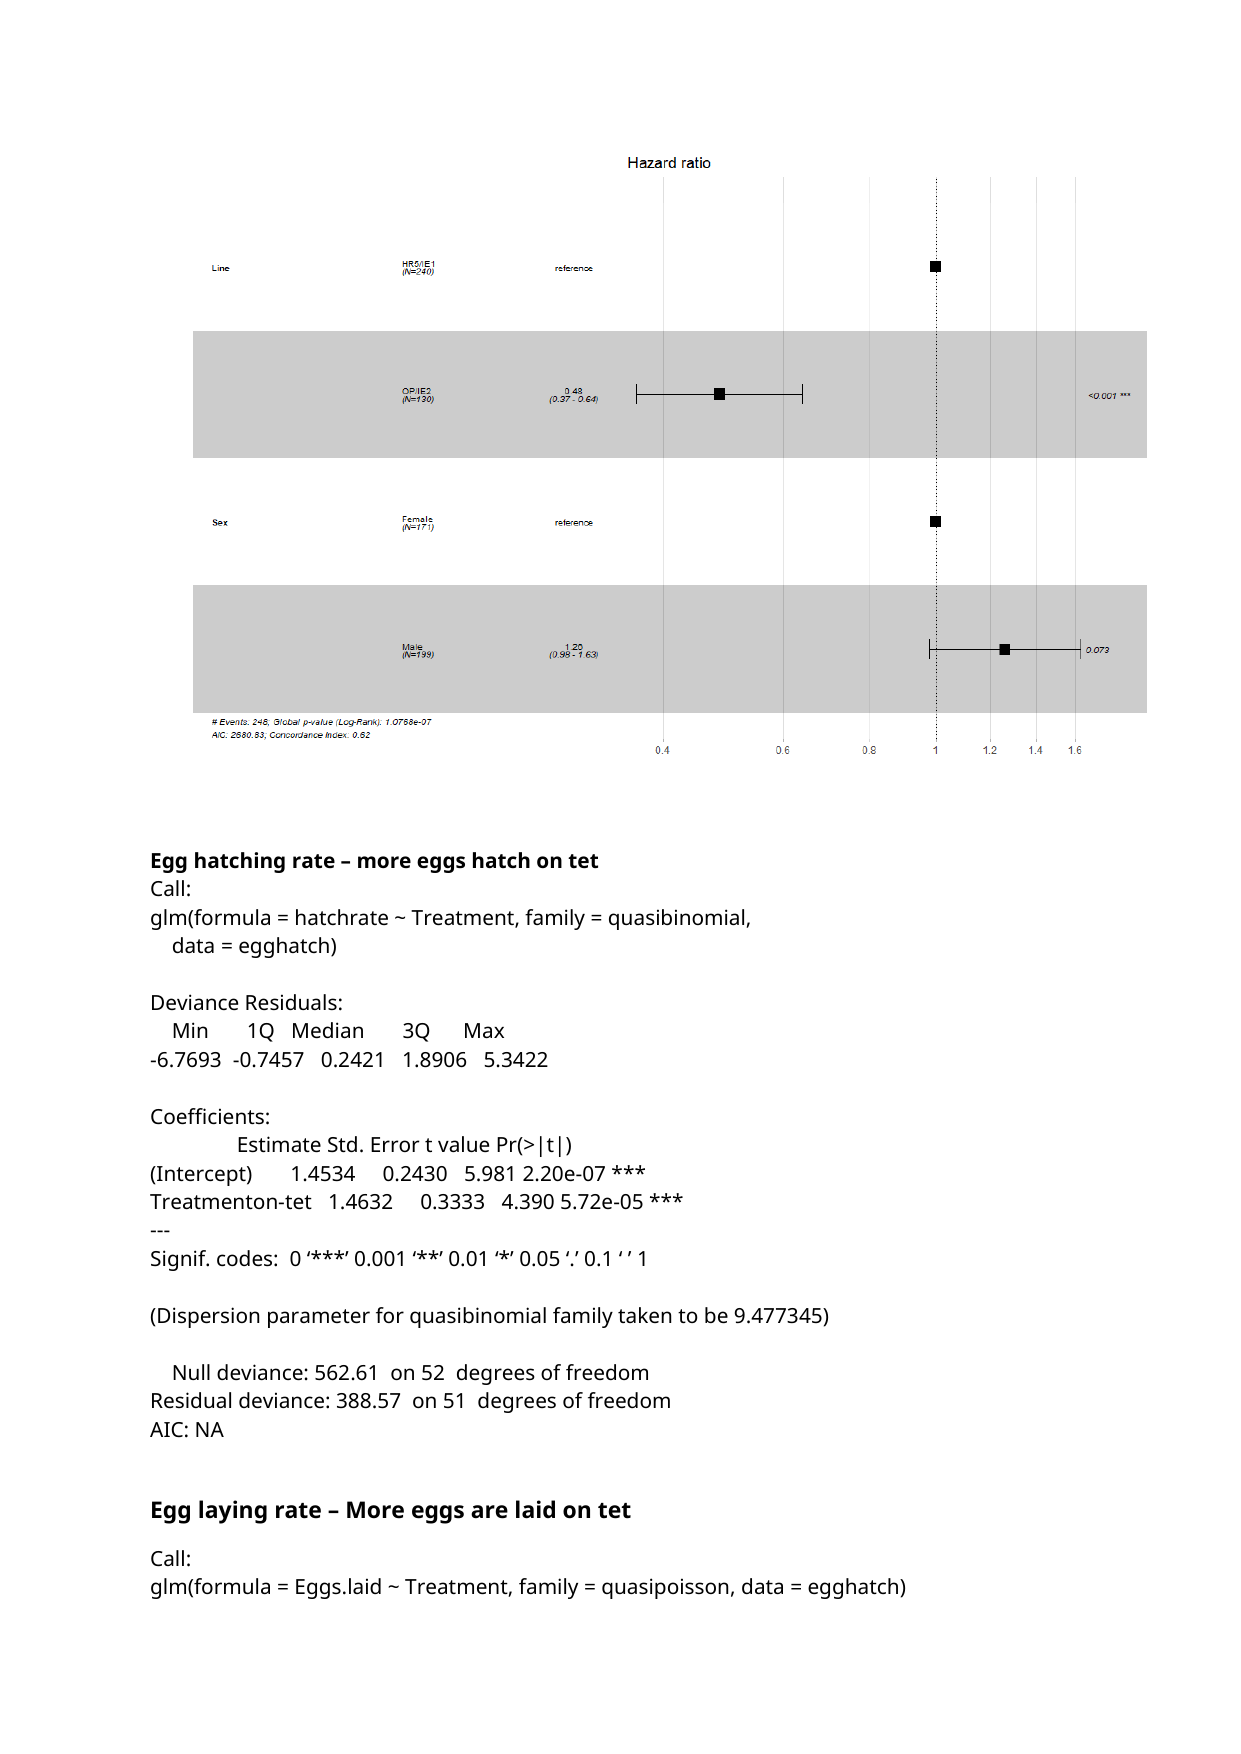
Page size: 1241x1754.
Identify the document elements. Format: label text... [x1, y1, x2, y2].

text Deviance Residuals: [150, 988, 1090, 1017]
text (Intercept) 1.4534 0.2430 5.981 2.20e-07 *** [150, 1159, 1090, 1187]
text Estimate Std. Error t value Pr(>|t|) [150, 1130, 1090, 1159]
text AIC: NA [150, 1415, 1090, 1443]
text Min 1Q Median 3Q Max [150, 1017, 1090, 1045]
text Coefficients: [150, 1102, 1090, 1130]
text Egg hatching rate – more eggs hatch on tet [150, 846, 1090, 874]
text Null deviance: 562.61 on 52 degrees of freedom [150, 1358, 1090, 1386]
text glm(formula = Eggs.laid ~ Treatment, family = quasipoisson, data = egghatch) [150, 1572, 1090, 1601]
text Treatmenton-tet 1.4632 0.3333 4.390 5.72e-05 *** [150, 1187, 1090, 1216]
text glm(formula = hatchrate ~ Treatment, family = quasibinomial, [150, 903, 1090, 931]
text Egg laying rate – More eggs are laid on tet [150, 1493, 1090, 1525]
picture [150, 150, 1186, 777]
text Call: [150, 874, 1090, 903]
text -6.7693 -0.7457 0.2421 1.8906 5.3422 [150, 1045, 1090, 1073]
text (Dispersion parameter for quasibinomial family taken to be 9.477345) [150, 1301, 1090, 1329]
text Residual deviance: 388.57 on 51 degrees of freedom [150, 1386, 1090, 1415]
text data = egghatch) [150, 931, 1090, 960]
text --- [150, 1216, 1090, 1244]
text Call: [150, 1544, 1090, 1572]
text Signif. codes: 0 ‘***’ 0.001 ‘**’ 0.01 ‘*’ 0.05 ‘.’ 0.1 ‘ ’ 1 [150, 1244, 1090, 1272]
